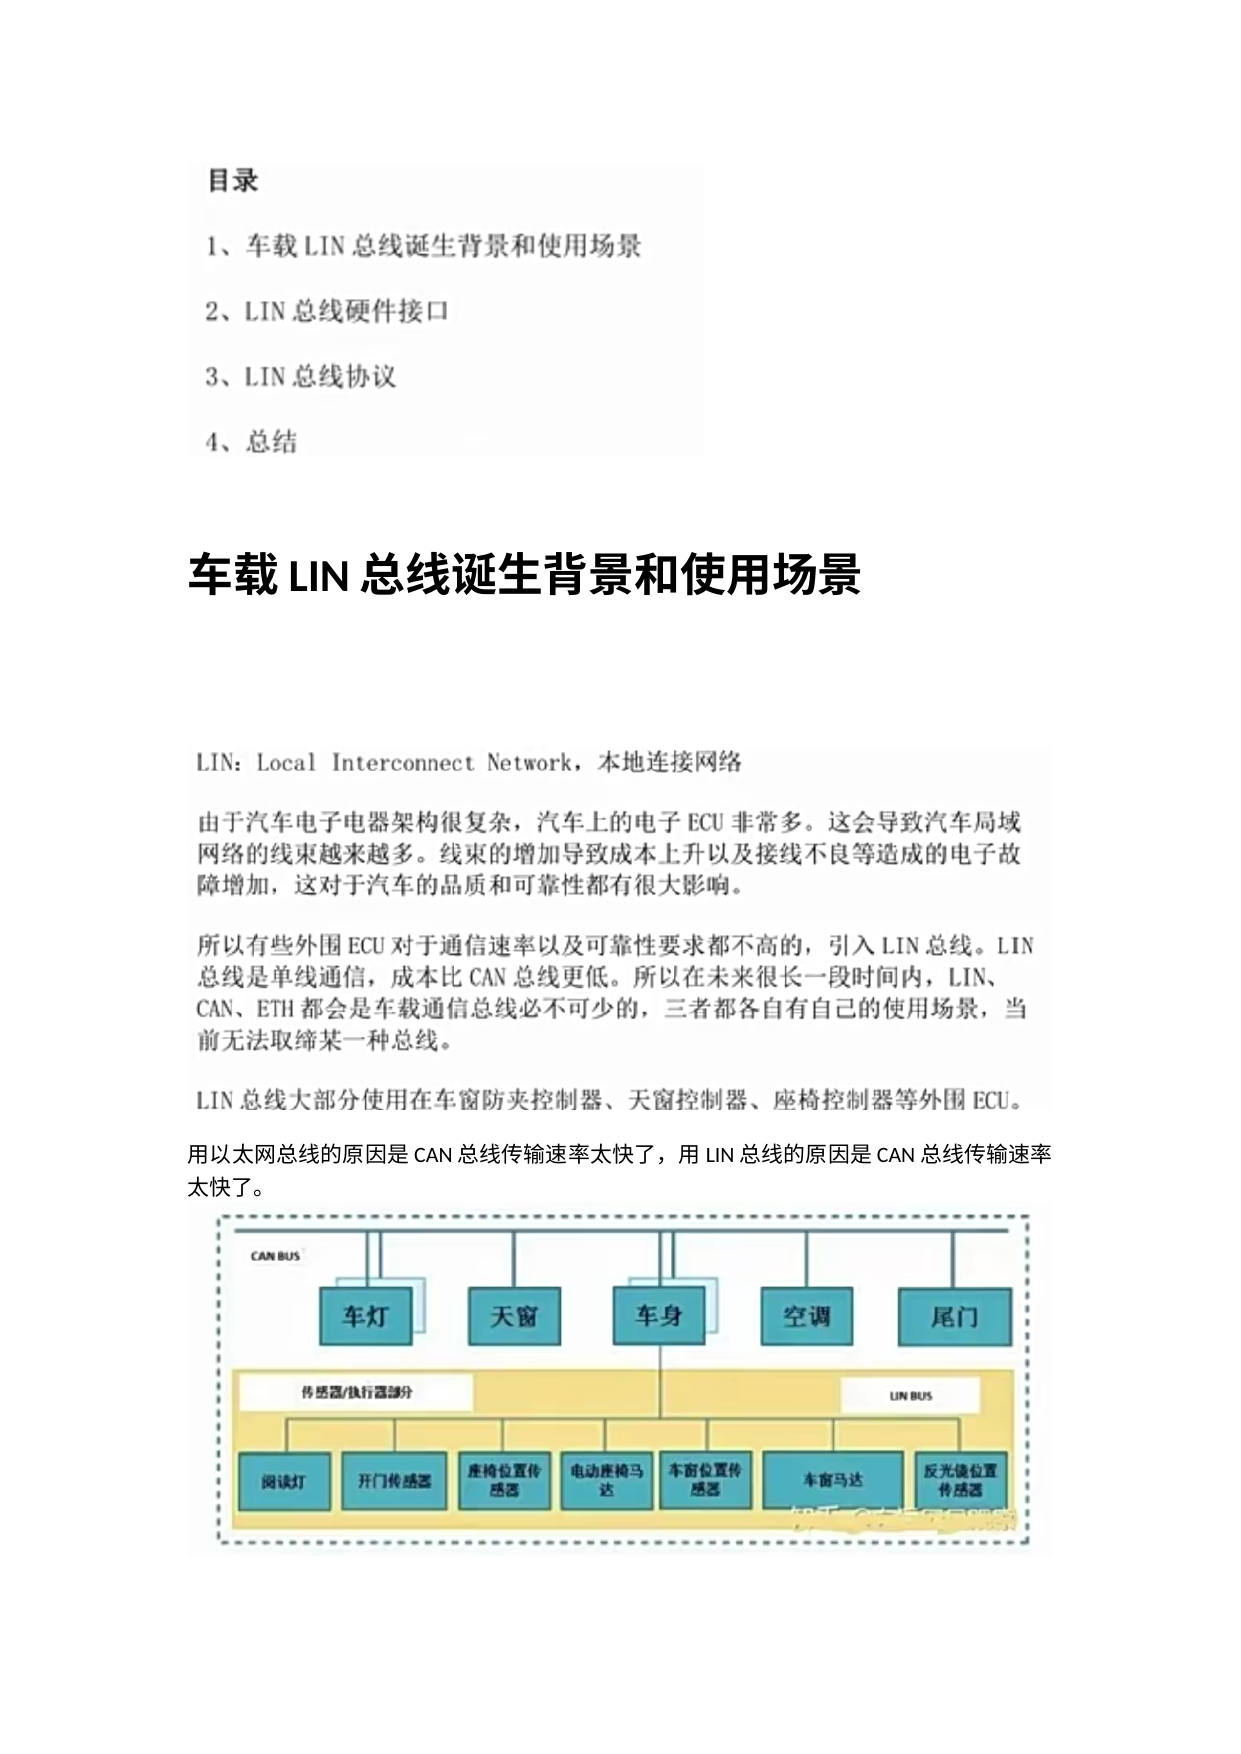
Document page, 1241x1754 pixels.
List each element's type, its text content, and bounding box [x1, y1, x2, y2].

picture [187, 747, 1052, 1110]
picture [187, 162, 705, 457]
picture [187, 1202, 1053, 1556]
text 用以太网总线的原因是CAN总线传输速率太快了，用LIN总线的原因是CAN总线传输速率太快了。 [187, 1137, 1053, 1202]
subtitle 车载LIN总线诞生背景和使用场景 [187, 522, 1053, 620]
